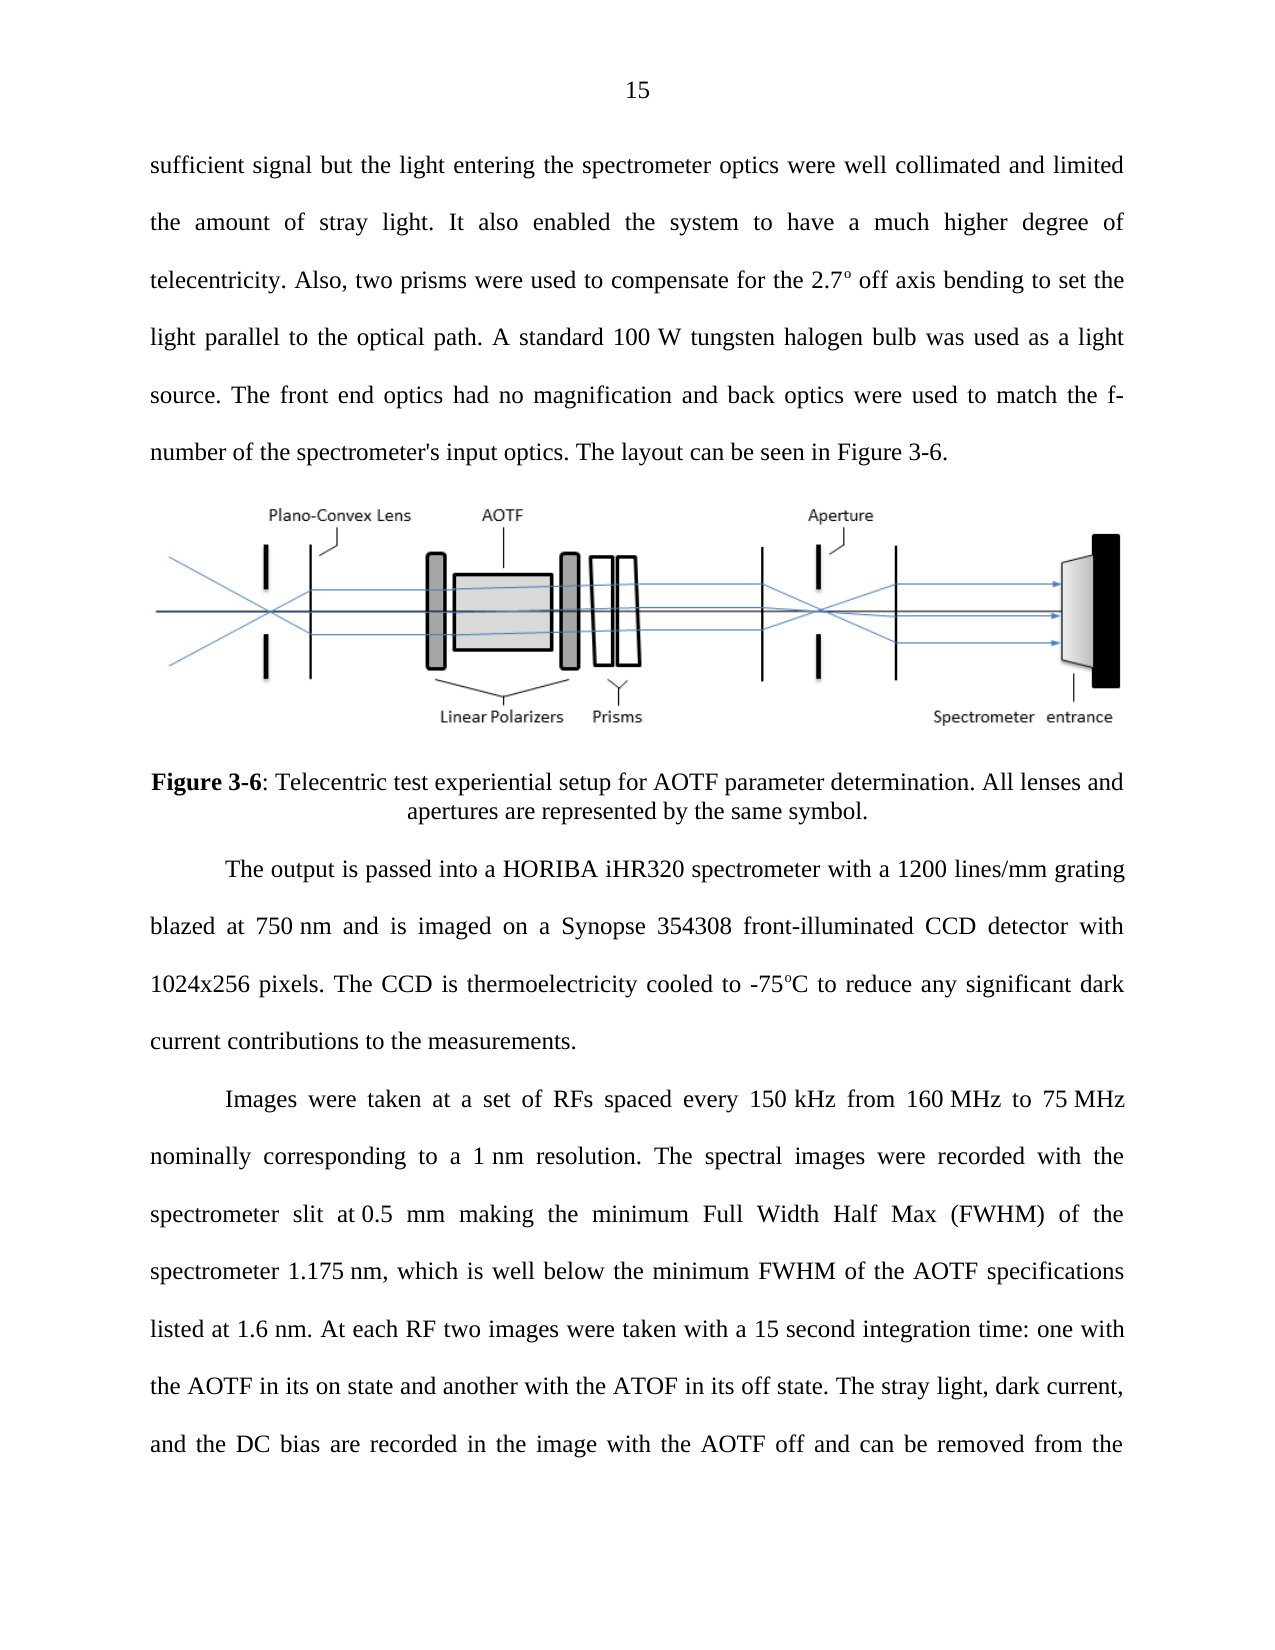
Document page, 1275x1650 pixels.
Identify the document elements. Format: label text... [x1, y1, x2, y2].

text Figure 3-6: Telecentric test experiential setup for AOTF parameter determination. All lenses and apertures are represented by the same symbol. [150, 767, 1125, 825]
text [150, 1084, 1125, 1457]
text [150, 150, 1125, 466]
picture [150, 495, 1125, 739]
text The output is passed into a HORIBA iHR320 spectrometer with a 1200 lines/mm grating blazed at 750 nm and is imaged on a Synopse 354308 front-illuminated CCD detector with 1024x256 pixels. The CCD is thermoelectricity cooled to -75oC to reduce any significant dark current contributions to the measurements. [150, 854, 1125, 1055]
